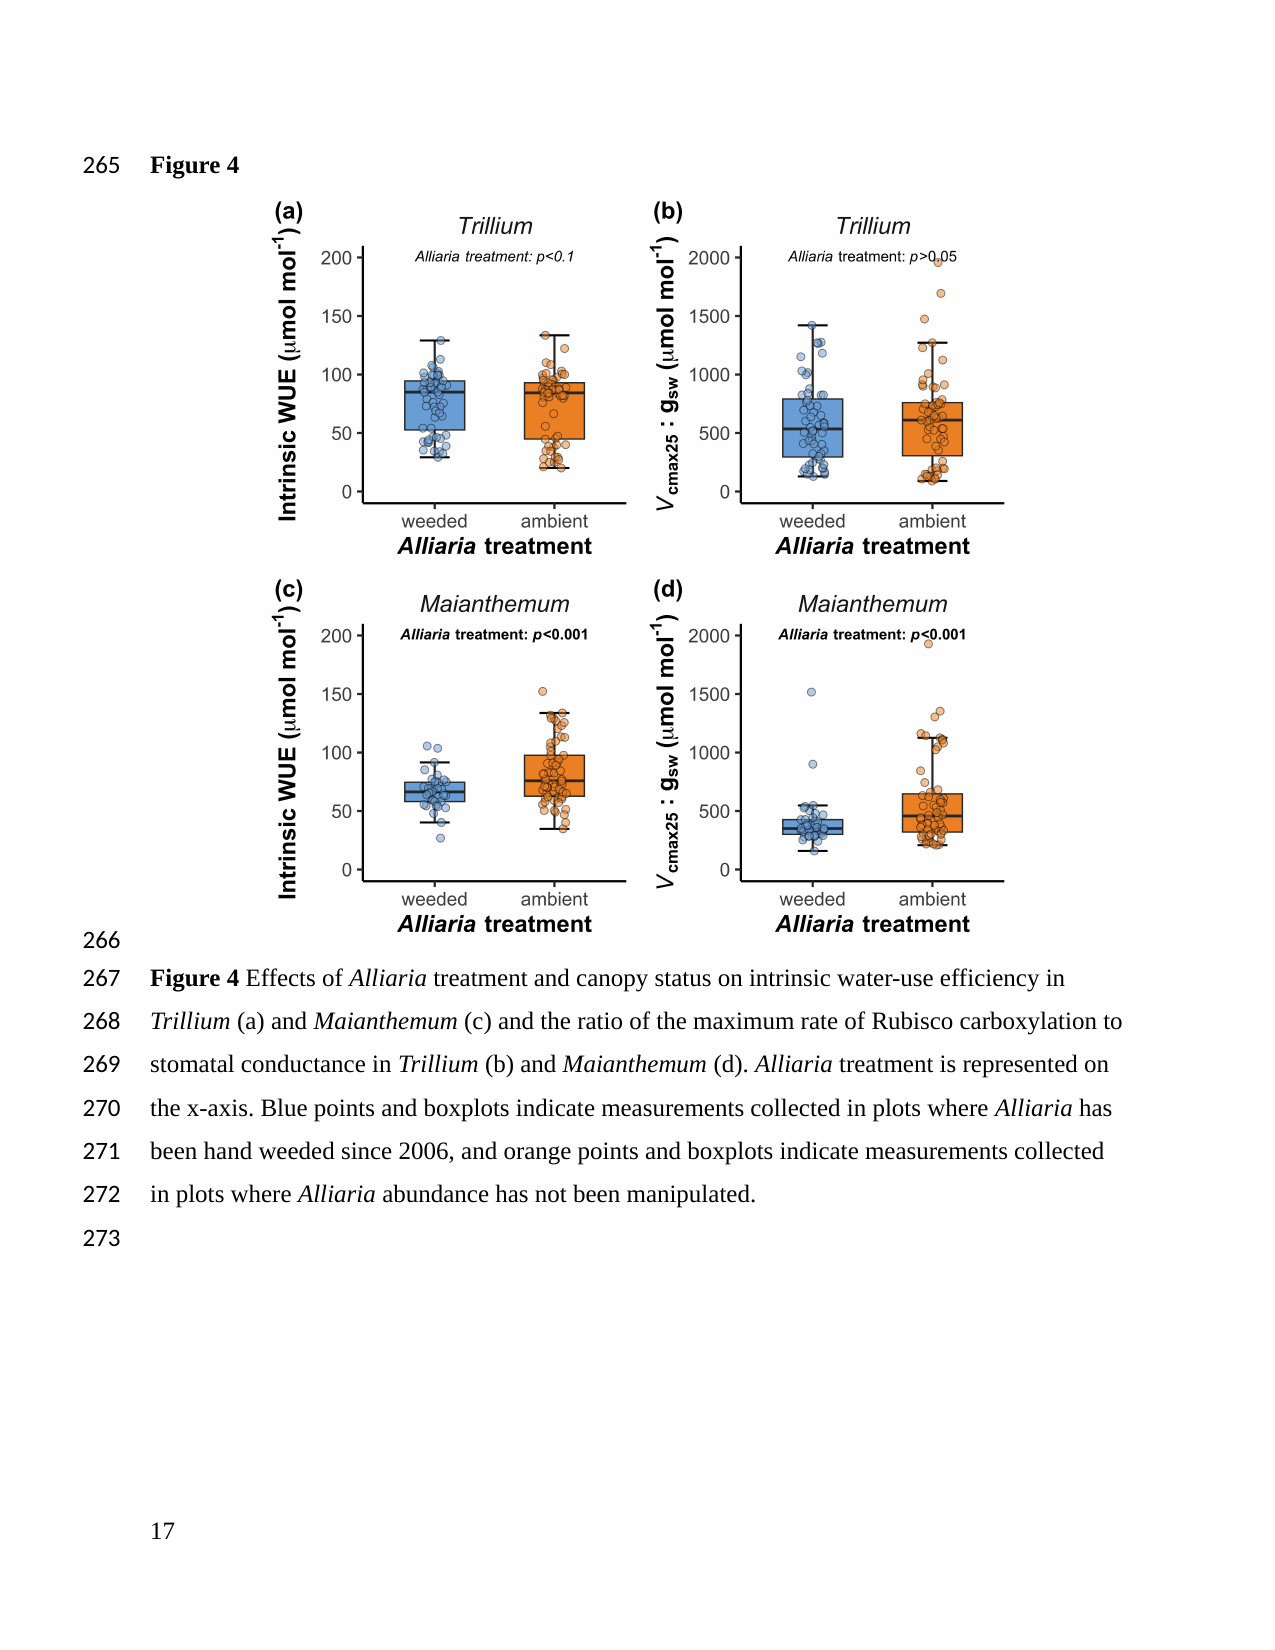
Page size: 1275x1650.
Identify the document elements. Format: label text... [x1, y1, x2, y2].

text Figure 4 Effects of Alliaria treatment and canopy status on intrinsic water-use efficiency in Trillium (a) and Maianthemum (c) and the ratio of the maximum rate of Rubisco carboxylation to stomatal conductance in Trillium (b) and Maianthemum (d). Alliaria treatment is represented on the x-axis. Blue points and boxplots indicate measurements collected in plots where Alliaria has been hand weeded since 2006, and orange points and boxplots indicate measurements collected in plots where Alliaria abundance has not been manipulated. [150, 963, 1125, 1208]
picture [260, 193, 1015, 949]
text Figure 4 [150, 150, 1125, 179]
